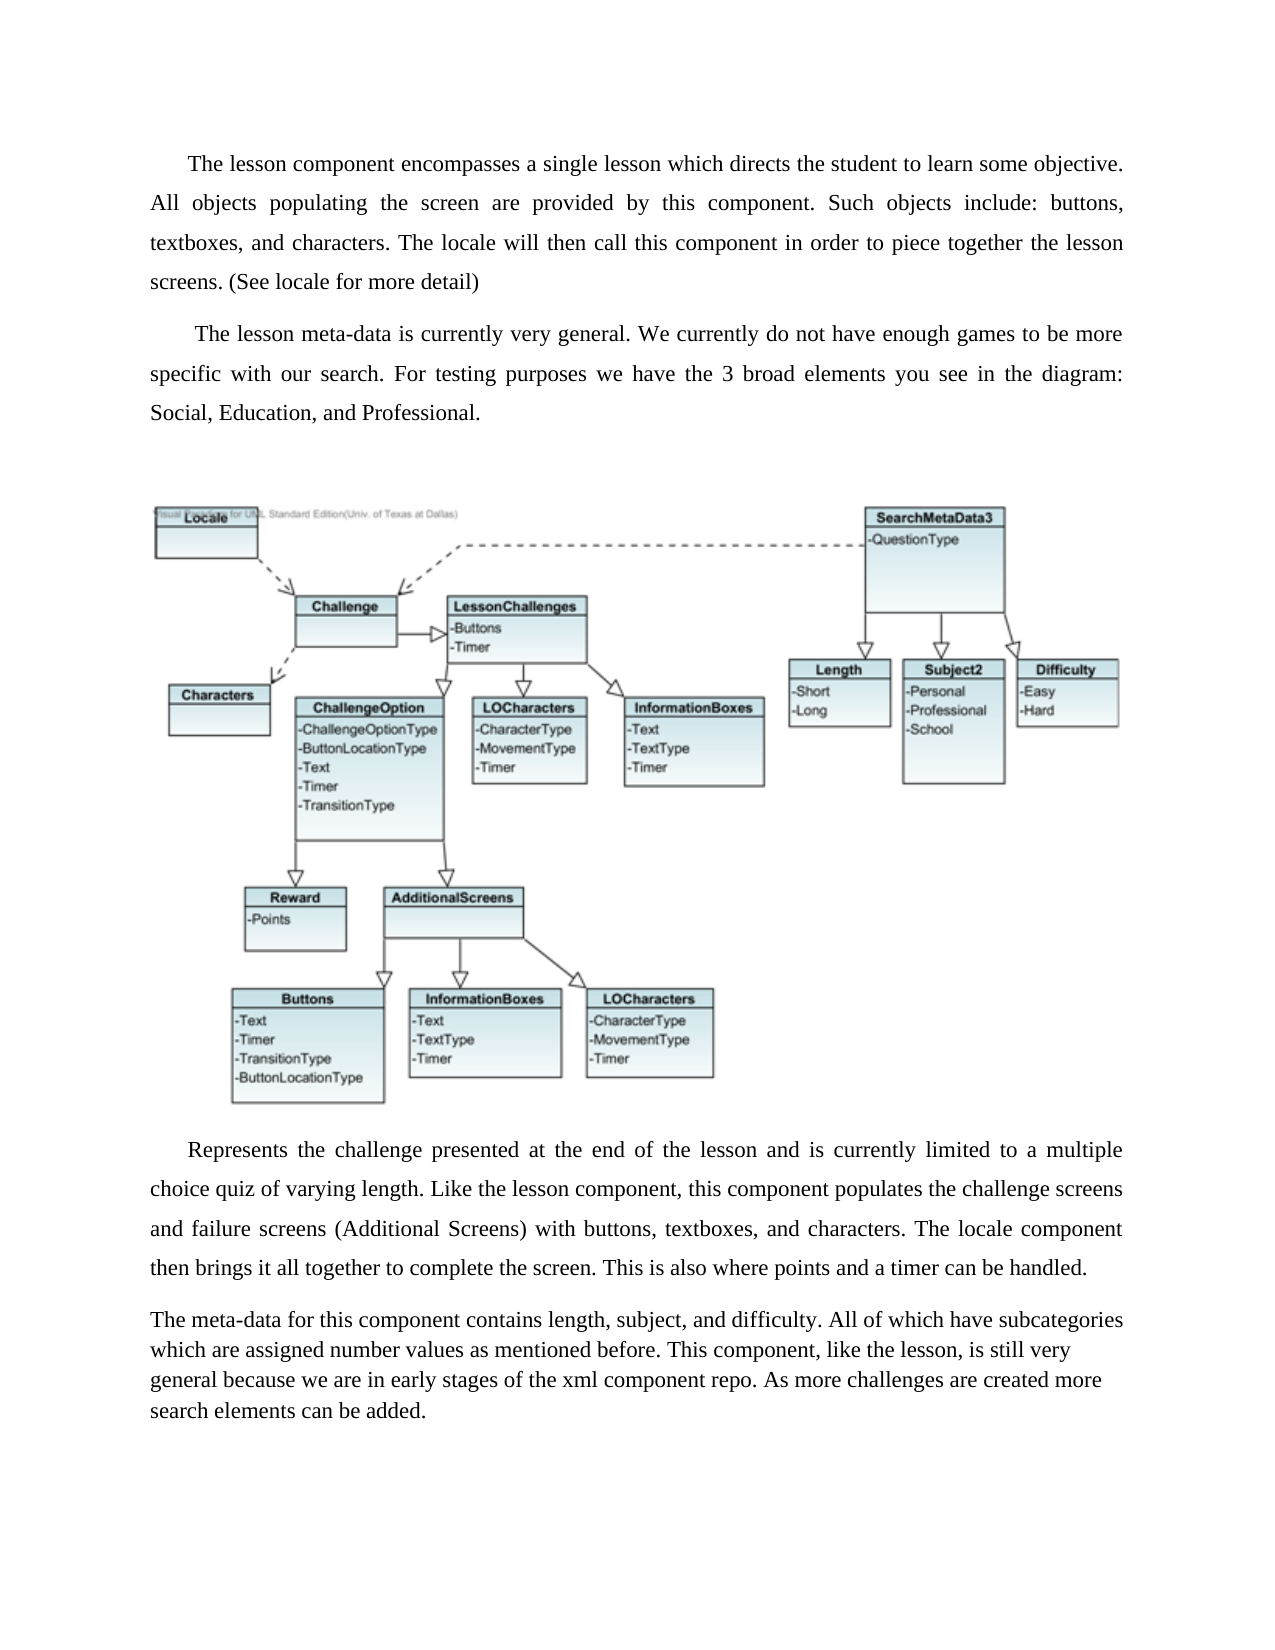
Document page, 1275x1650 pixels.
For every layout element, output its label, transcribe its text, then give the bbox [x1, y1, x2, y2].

picture [150, 502, 1125, 1111]
text Represents the challenge presented at the end of the lesson and is currently limited to a multiple choice quiz of varying length. Like the lesson component, this component populates the challenge screens and failure screens (Additional Screens) with buttons, textboxes, and characters. The locale component then brings it all together to complete the screen. This is also where points and a timer can be handled. [150, 1136, 1125, 1281]
text The meta-data for this component contains length, subject, and difficulty. All of which have subcategories which are assigned number values as mentioned before. This component, like the lesson, is still very general because we are in early stages of the xml component repo. As more challenges are created more search elements can be added. [150, 1306, 1125, 1423]
text The lesson meta-data is currently very general. We currently do not have enough games to be more specific with our search. For testing purposes we have the 3 broad elements you see in the diagram: Social, Education, and Professional. [150, 320, 1125, 426]
text The lesson component encompasses a single lesson which directs the student to learn some objective. All objects populating the screen are provided by this component. Such objects include: buttons, textboxes, and characters. The locale will then call this component in order to piece together the lesson screens. (See locale for more detail) [150, 150, 1125, 295]
